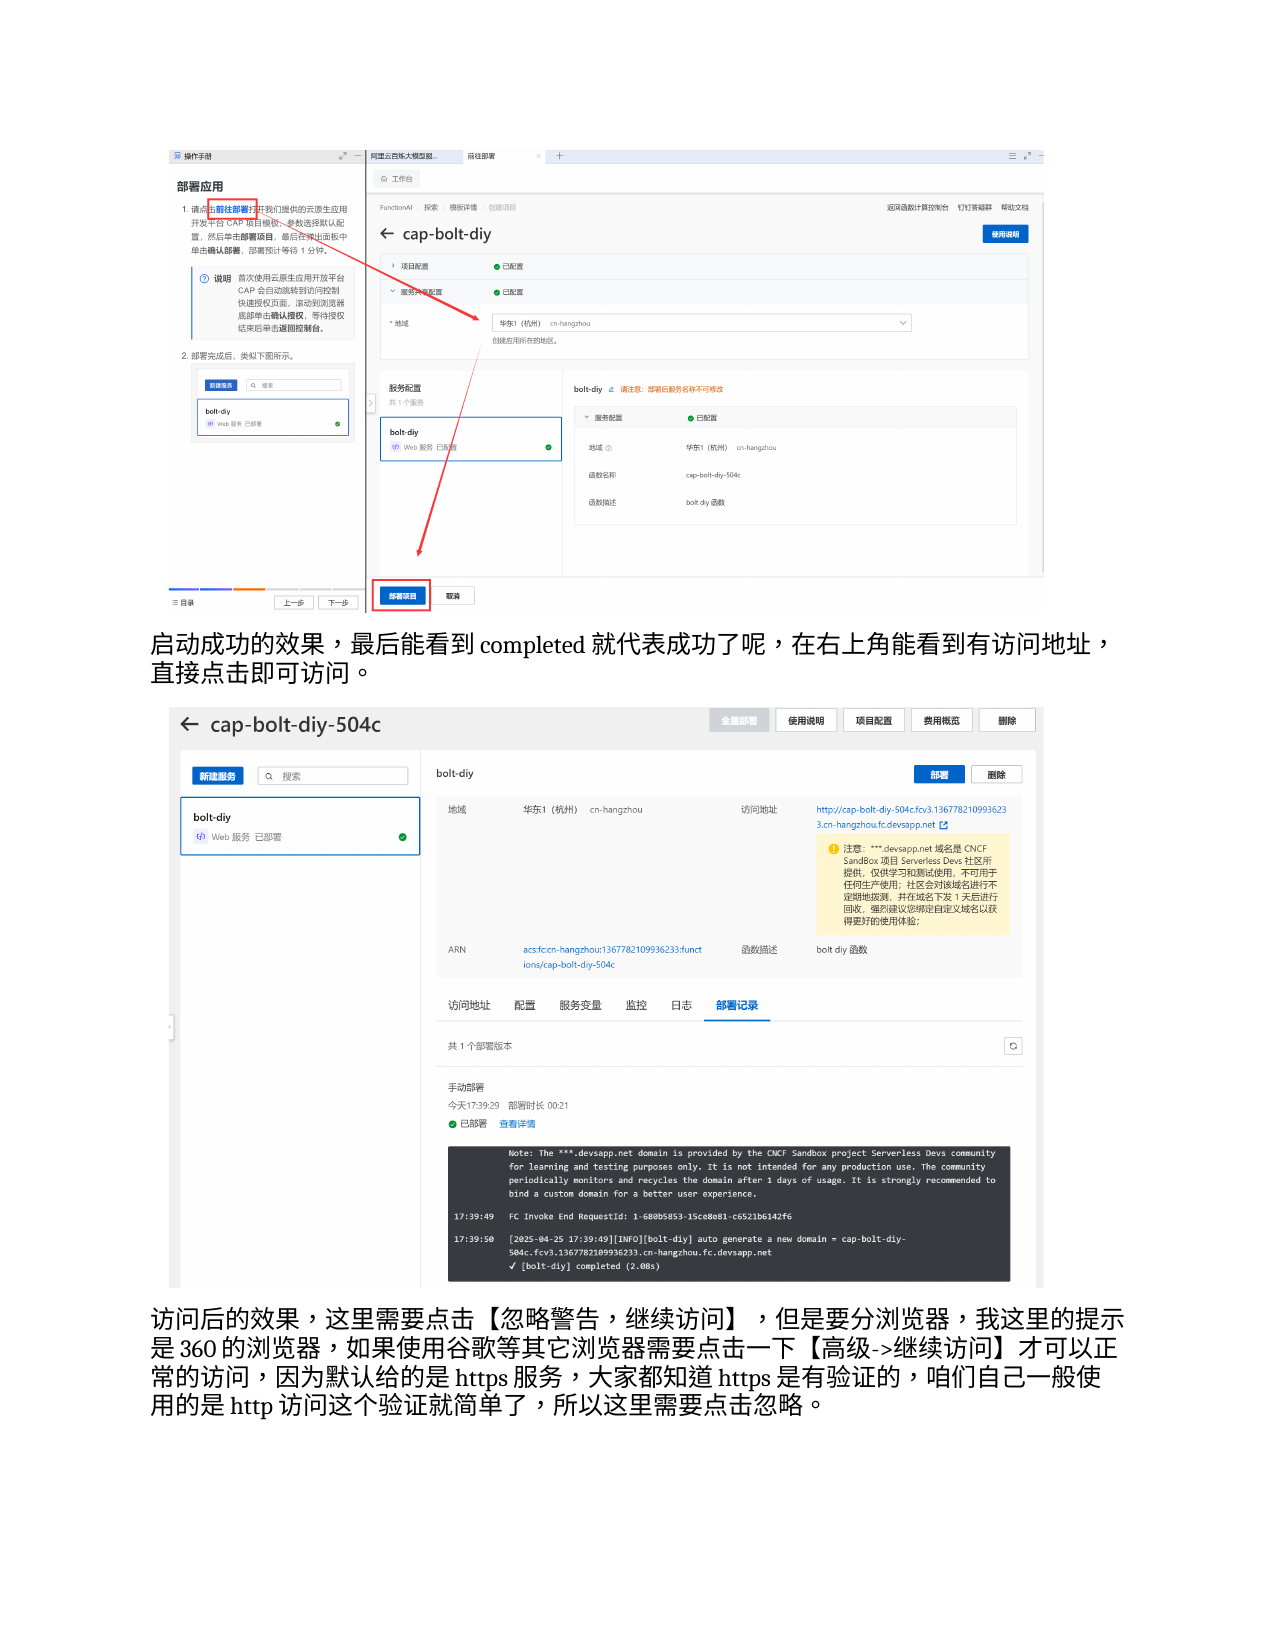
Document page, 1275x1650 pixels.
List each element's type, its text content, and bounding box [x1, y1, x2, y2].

text 启动成功的效果，最后能看到completed就代表成功了呢，在右上角能看到有访问地址，直接点击即可访问。 [150, 631, 1125, 688]
picture [168, 150, 1044, 613]
text 访问后的效果，这里需要点击【忽略警告，继续访问】，但是要分浏览器，我这里的提示是360的浏览器，如果使用谷歌等其它浏览器需要点击一下【高级->继续访问】才可以正常的访问，因为默认给的是https服务，大家都知道https是有验证的，咱们自己一般使用的是http访问这个验证就简单了，所以这里需要点击忽略。 [150, 1306, 1125, 1421]
picture [168, 707, 1044, 1288]
